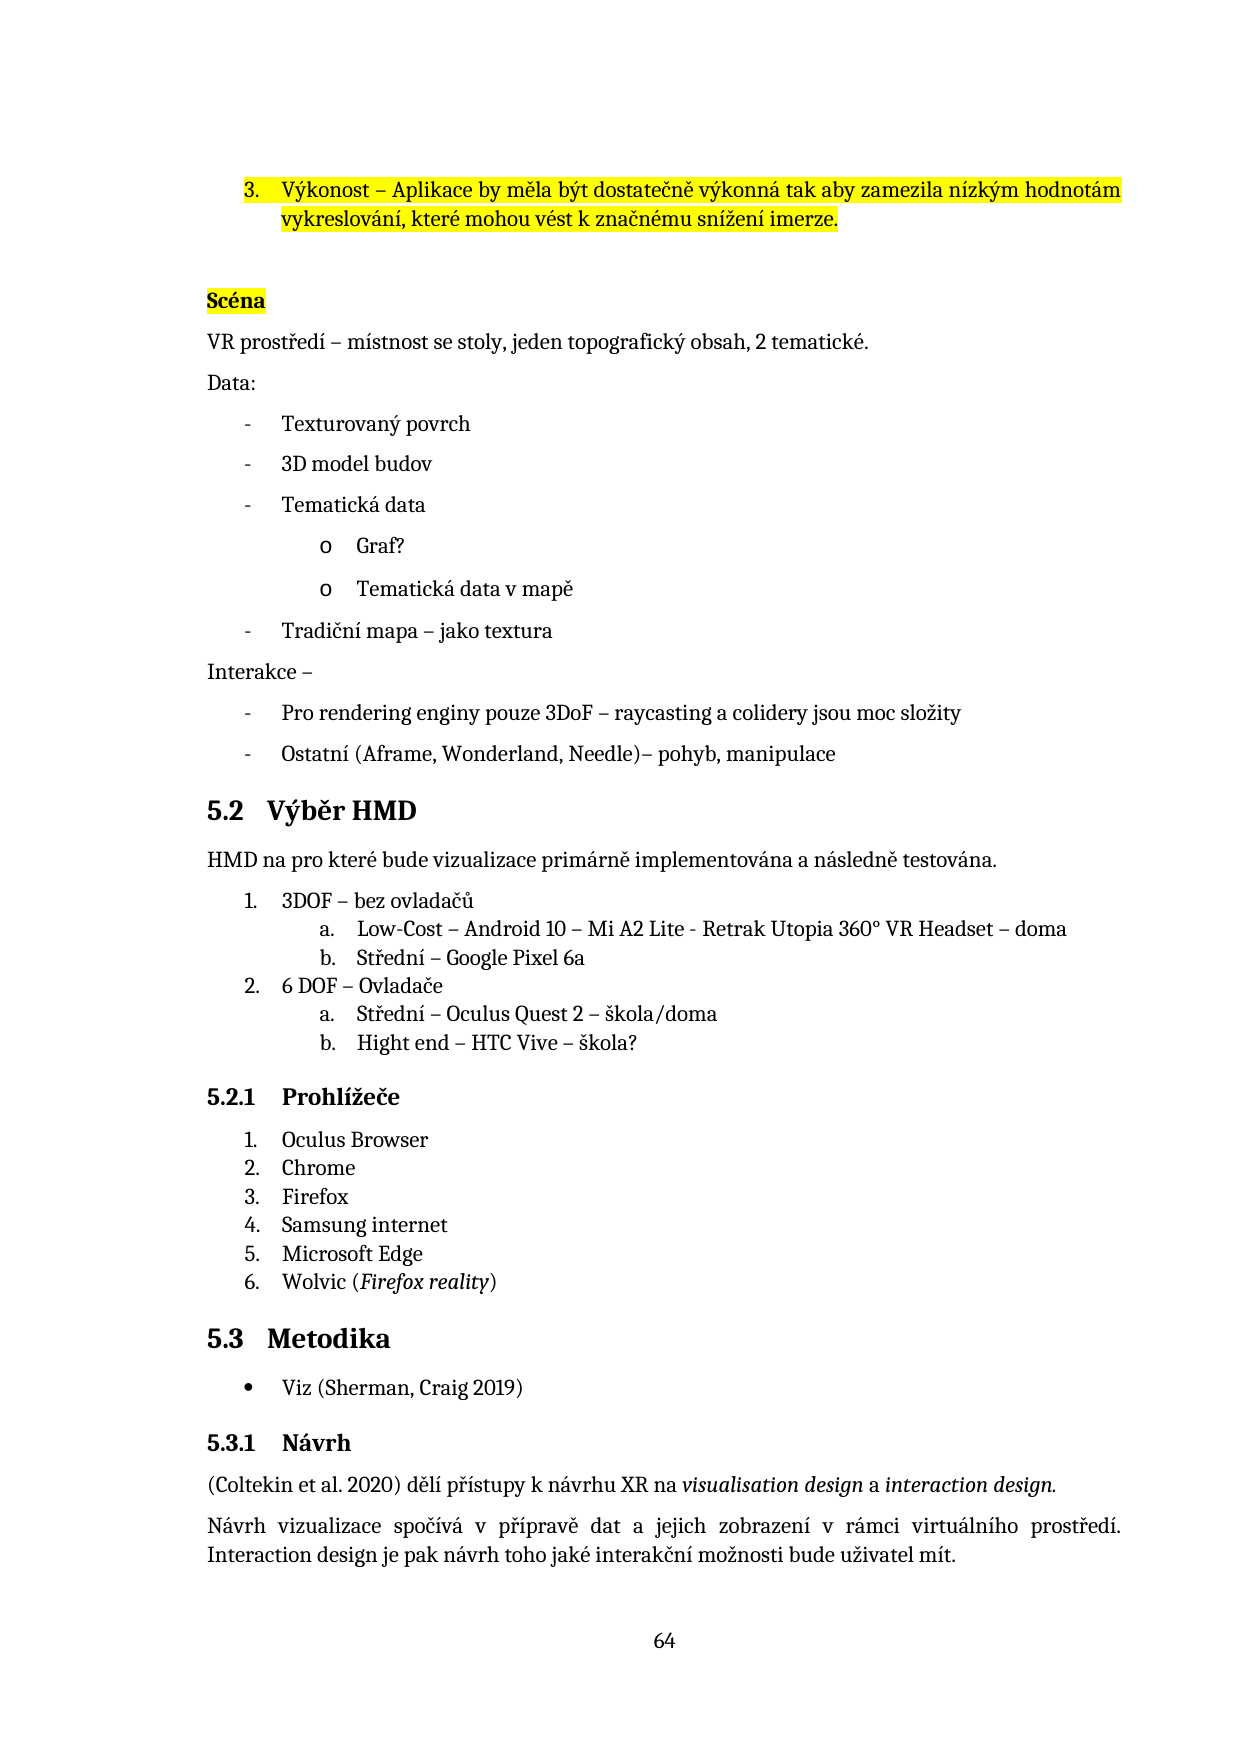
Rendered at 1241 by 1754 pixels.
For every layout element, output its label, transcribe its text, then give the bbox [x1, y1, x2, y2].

text Scéna [207, 287, 1122, 314]
list Tematická data [244, 492, 1122, 518]
list Graf? [319, 533, 1122, 561]
subtitle Metodika [207, 1322, 1122, 1356]
text Data: [207, 369, 1122, 396]
list Chrome [244, 1155, 1122, 1181]
text (Coltekin et al. 2020) dělí přístupy k návrhu XR na visualisation design a interaction design. [207, 1472, 1122, 1498]
text Návrh vizualizace spočívá v přípravě dat a jejich zobrazení v rámci virtuálního prostředí. Interaction design je pak návrh toho jaké interakční možnosti bude uživatel mít. [207, 1513, 1122, 1568]
list Low-Cost – Android 10 – Mi A2 Lite - Retrak Utopia 360° VR Headset – doma [319, 916, 1122, 942]
list Texturovaný povrch [244, 410, 1122, 437]
subtitle Prohlížeče [207, 1083, 1122, 1112]
text VR prostředí – místnost se stoly, jeden topografický obsah, 2 tematické. [207, 328, 1122, 355]
list Viz (Sherman, Craig 2019) [244, 1375, 1122, 1401]
text Interakce – [207, 658, 1122, 685]
list Microsoft Edge [244, 1240, 1122, 1267]
list Pro rendering enginy pouze 3DoF – raycasting a colidery jsou moc složity [244, 699, 1122, 726]
list Oculus Browser [244, 1127, 1122, 1153]
list Samsung internet [244, 1212, 1122, 1238]
list 3DOF – bez ovladačů [244, 887, 1122, 914]
list 6 DOF – Ovladače [244, 973, 1122, 999]
list Výkonost – Aplikace by měla být dostatečně výkonná tak aby zamezila nízkým hodnotám vykreslování, které mohou vést k značnému snížení imerze. [244, 203, 1122, 232]
list Tradiční mapa – jako textura [244, 617, 1122, 644]
subtitle Výběr HMD [207, 794, 1122, 827]
list Hight end – HTC Vive – škola? [319, 1030, 1122, 1056]
list 3D model budov [244, 451, 1122, 478]
subtitle Návrh [207, 1428, 1122, 1457]
list Wolvic (Firefox reality) [244, 1269, 1122, 1295]
list Střední – Oculus Quest 2 – škola/doma [319, 1001, 1122, 1028]
list Ostatní (Aframe, Wonderland, Needle)– pohyb, manipulace [244, 740, 1122, 767]
text HMD na pro které bude vizualizace primárně implementována a následně testována. [207, 847, 1122, 873]
list Tematická data v mapě [319, 575, 1122, 603]
list Firefox [244, 1183, 1122, 1210]
list Střední – Google Pixel 6a [319, 944, 1122, 971]
